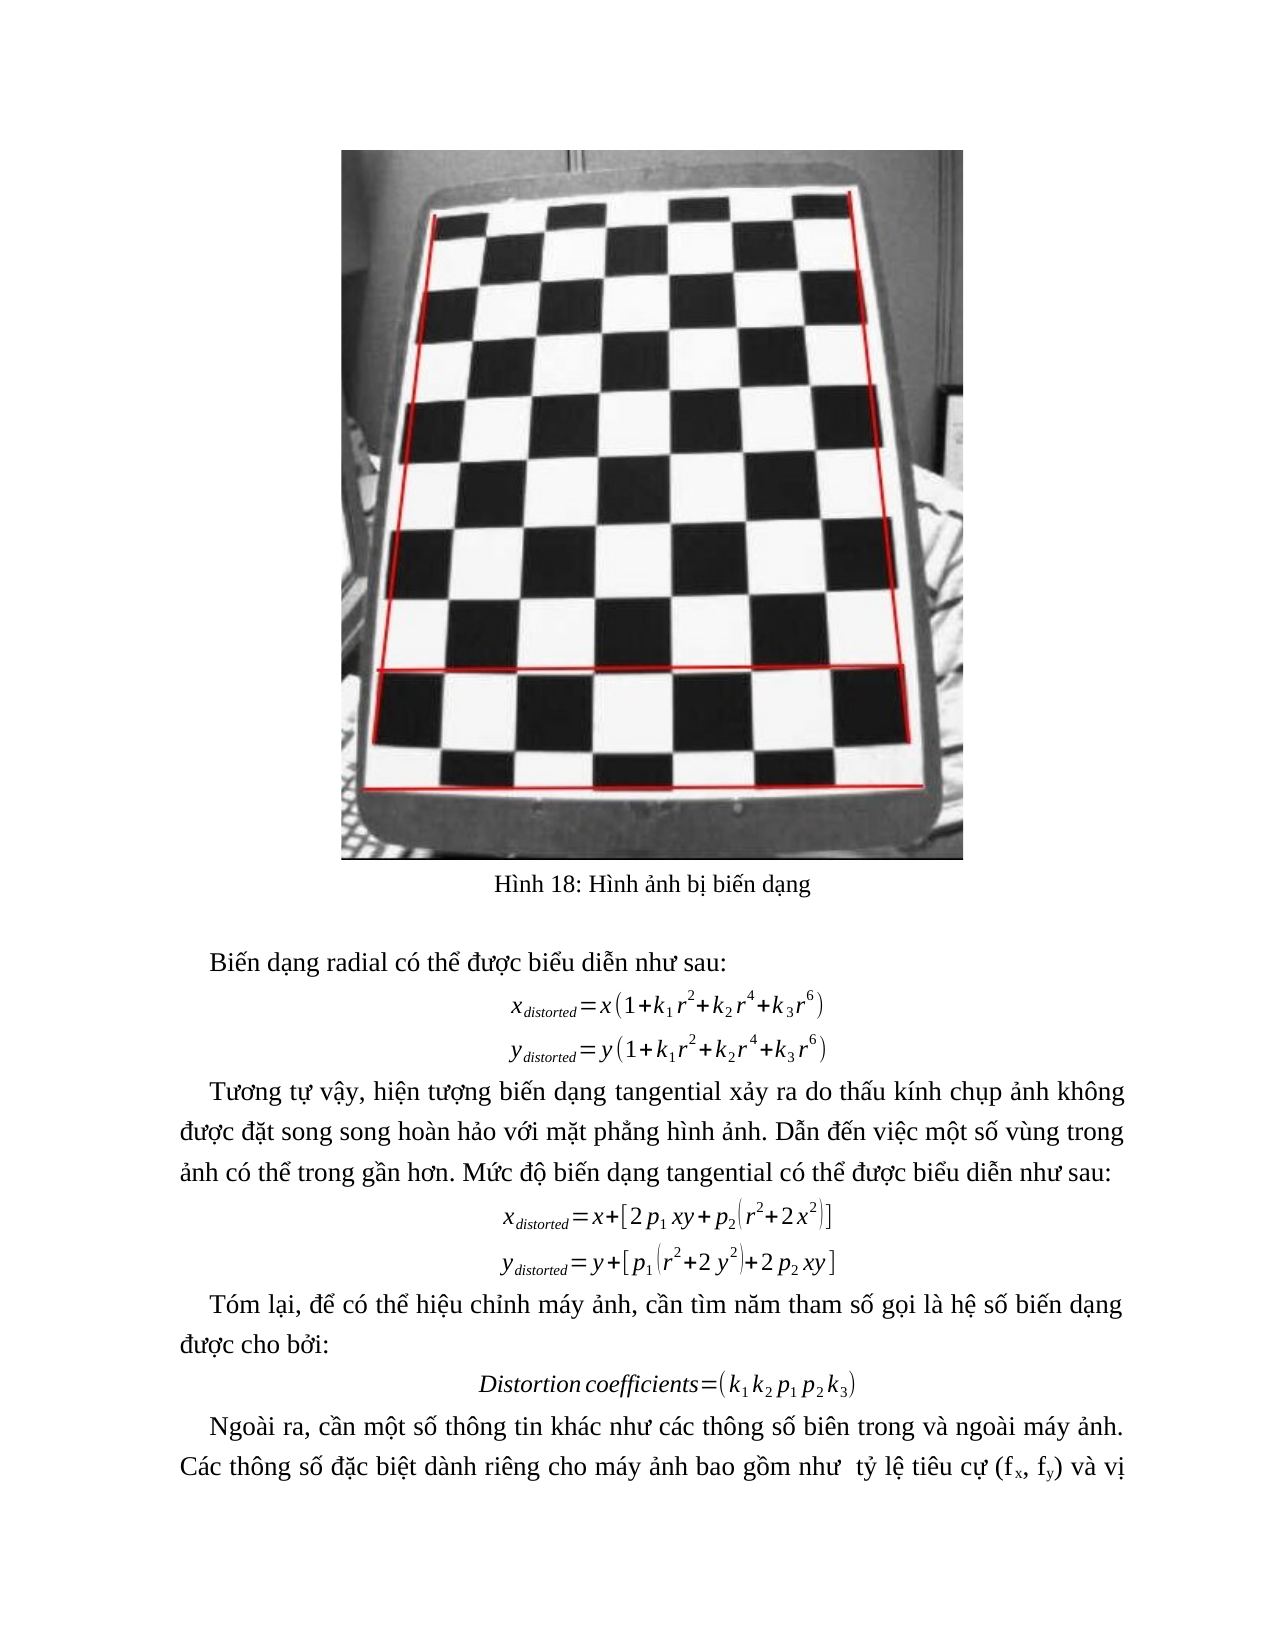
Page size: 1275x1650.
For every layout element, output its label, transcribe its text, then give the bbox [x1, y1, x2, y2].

text Tóm lại, để có thể hiệu chỉnh máy ảnh, cần tìm năm tham số gọi là hệ số biến dạng được cho bởi: [179, 1288, 1125, 1359]
text Hình 18: Hình ảnh bị biến dạng [179, 869, 1125, 897]
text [179, 1410, 1125, 1482]
picture [341, 150, 964, 860]
text Tương tự vậy, hiện tượng biến dạng tangential xảy ra do thấu kính chụp ảnh không được đặt song song hoàn hảo với mặt phẳng hình ảnh. Dẫn đến việc một số vùng trong ảnh có thể trong gần hơn. Mức độ biến dạng tangential có thể được biểu diễn như sau: [179, 1075, 1125, 1187]
text Biến dạng radial có thể được biểu diễn như sau: [179, 946, 1125, 977]
